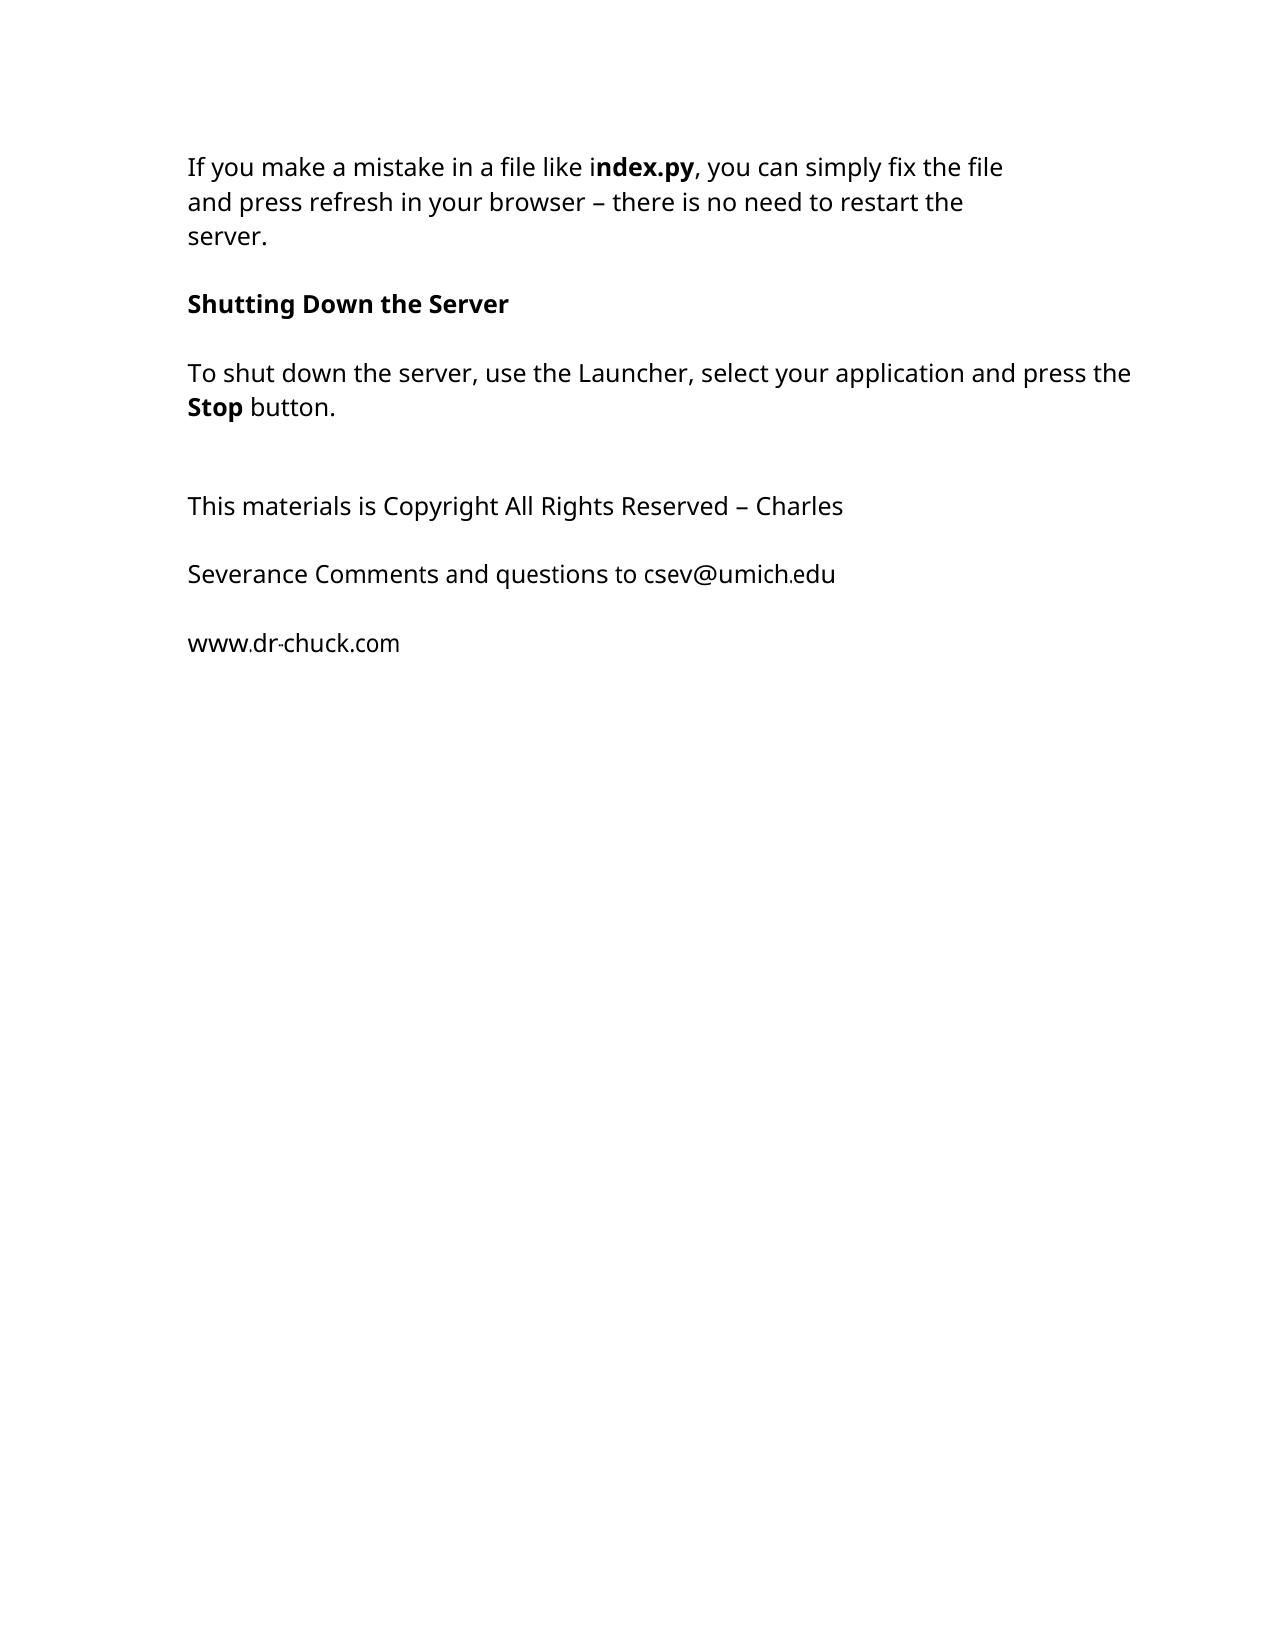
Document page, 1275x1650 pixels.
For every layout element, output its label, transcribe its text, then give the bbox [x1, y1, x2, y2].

text This materials is Copyright All Rights Reserved – Charles Severance Comments and questions to csev@umich.edu www.dr-­‐chuck.com [187, 489, 906, 659]
text If you make a mistake in a file like index.py, you can simply fix the file and press refresh in your browser – there is no need to restart the server. [187, 150, 1041, 253]
text Stop button. [187, 390, 1275, 424]
subtitle Shutting Down the Server [187, 287, 1275, 321]
text To shut down the server, use the Launcher, select your application and press the [187, 355, 1275, 389]
